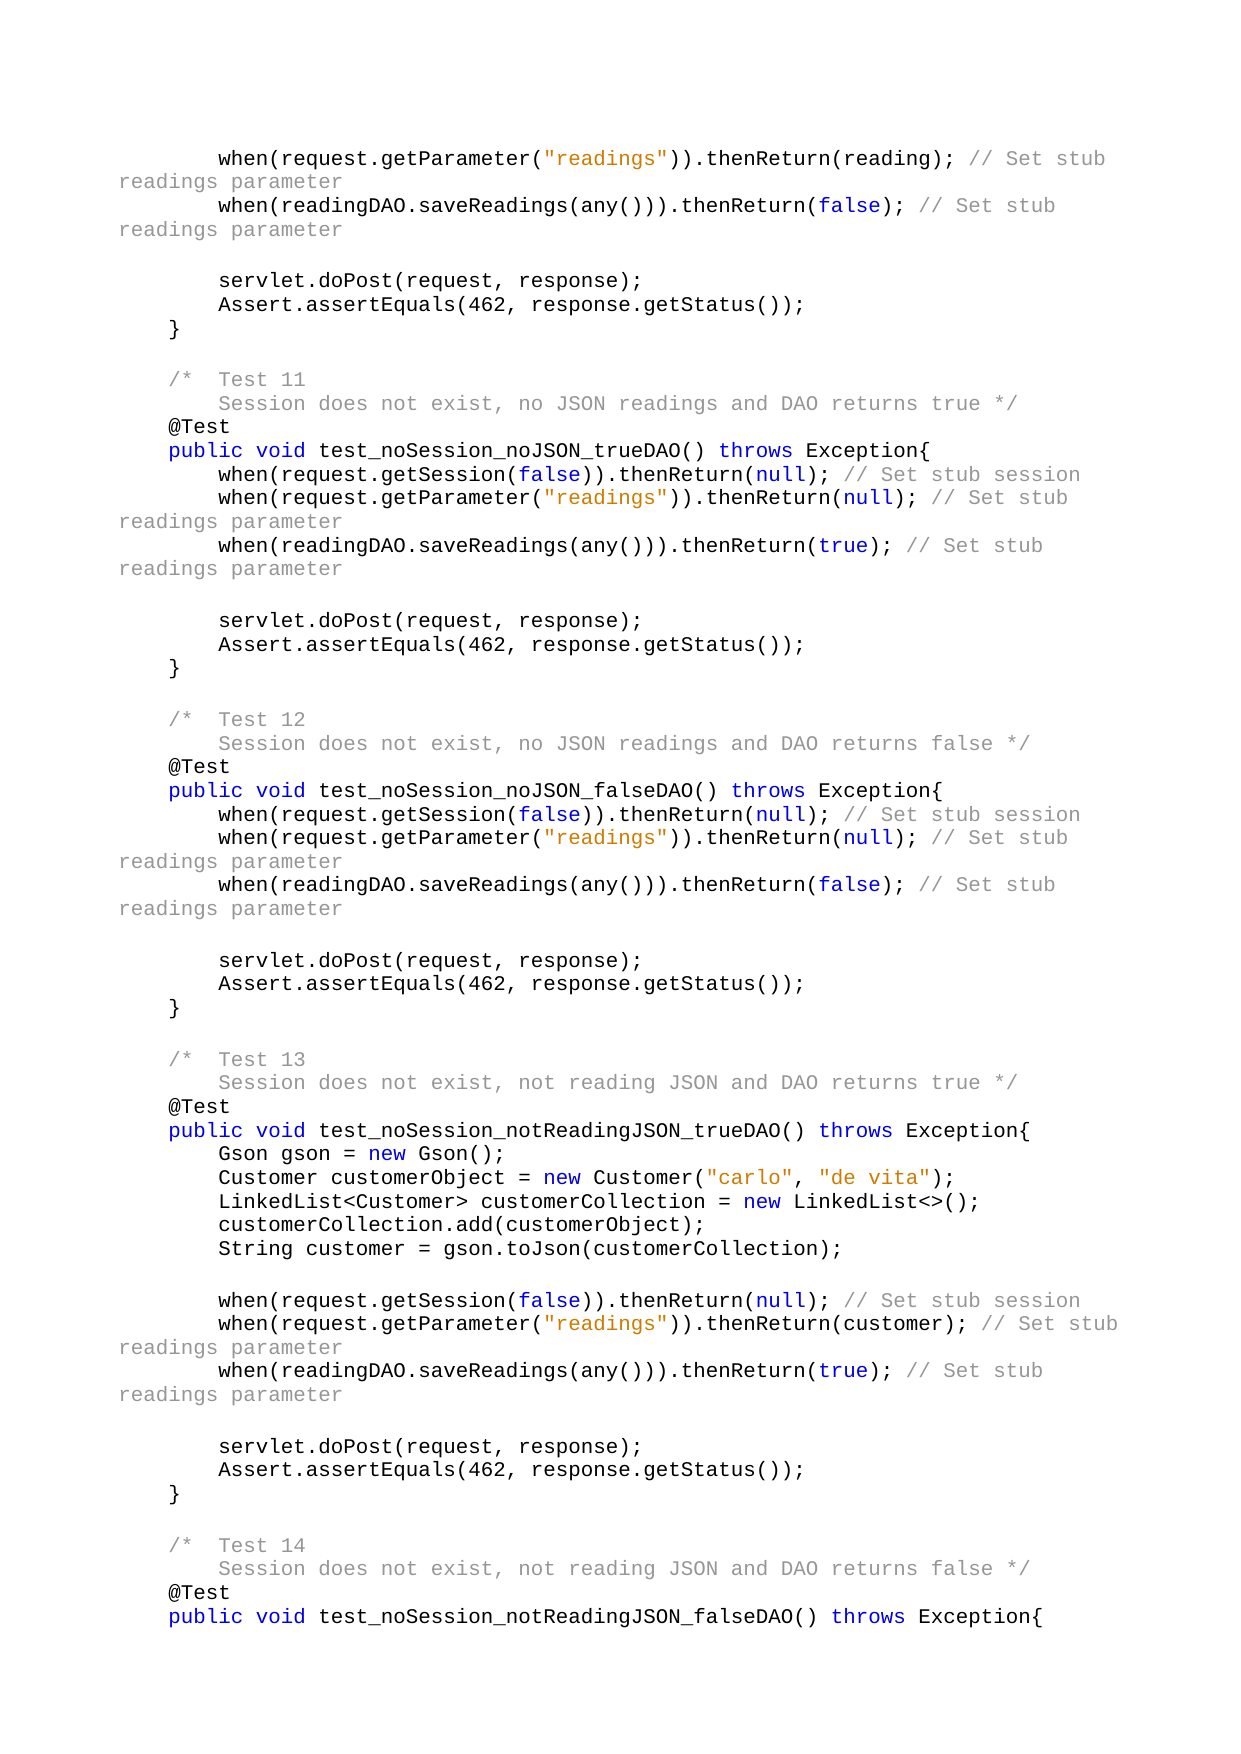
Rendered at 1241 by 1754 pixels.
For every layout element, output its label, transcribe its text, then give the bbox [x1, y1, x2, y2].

text Session does not exist, not reading JSON and DAO returns true */ [118, 1072, 1122, 1096]
text when(readingDAO.saveReadings(any())).thenReturn(true); // Set stub readings parameter [118, 1361, 1122, 1408]
text when(readingDAO.saveReadings(any())).thenReturn(true); // Set stub readings parameter [118, 535, 1122, 582]
text when(request.getSession(false)).thenReturn(null); // Set stub session [118, 464, 1122, 487]
text when(request.getParameter("readings")).thenReturn(reading); // Set stub readings parameter [118, 148, 1122, 195]
text /* Test 14 [118, 1535, 1122, 1558]
text @Test [118, 416, 1122, 440]
text Session does not exist, no JSON readings and DAO returns false */ [118, 733, 1122, 756]
text servlet.doPost(request, response); [118, 270, 1122, 294]
text Customer customerObject = new Customer("carlo", "de vita"); [118, 1167, 1122, 1191]
text when(request.getParameter("readings")).thenReturn(null); // Set stub readings parameter [118, 487, 1122, 535]
text public void test_noSession_notReadingJSON_falseDAO() throws Exception{ [118, 1606, 1122, 1629]
text Session does not exist, not reading JSON and DAO returns false */ [118, 1558, 1122, 1582]
text @Test [118, 1096, 1122, 1120]
text servlet.doPost(request, response); [118, 1436, 1122, 1459]
text Session does not exist, no JSON readings and DAO returns true */ [118, 393, 1122, 416]
text /* Test 12 [118, 709, 1122, 733]
text when(request.getSession(false)).thenReturn(null); // Set stub session [118, 803, 1122, 827]
text } [118, 1483, 1122, 1507]
text Gson gson = new Gson(); [118, 1143, 1122, 1167]
text when(request.getSession(false)).thenReturn(null); // Set stub session [118, 1289, 1122, 1313]
text public void test_noSession_noJSON_falseDAO() throws Exception{ [118, 780, 1122, 803]
text @Test [118, 756, 1122, 780]
text } [118, 317, 1122, 341]
text servlet.doPost(request, response); [118, 950, 1122, 973]
text } [118, 657, 1122, 681]
text /* Test 11 [118, 369, 1122, 393]
text customerCollection.add(customerObject); [118, 1214, 1122, 1238]
text String customer = gson.toJson(customerCollection); [118, 1238, 1122, 1262]
text Assert.assertEquals(462, response.getStatus()); [118, 634, 1122, 657]
text when(request.getParameter("readings")).thenReturn(customer); // Set stub readings parameter [118, 1313, 1122, 1361]
text servlet.doPost(request, response); [118, 610, 1122, 634]
text LinkedList<Customer> customerCollection = new LinkedList<>(); [118, 1191, 1122, 1214]
text Assert.assertEquals(462, response.getStatus()); [118, 1459, 1122, 1483]
text public void test_noSession_notReadingJSON_trueDAO() throws Exception{ [118, 1120, 1122, 1143]
text when(readingDAO.saveReadings(any())).thenReturn(false); // Set stub readings parameter [118, 874, 1122, 922]
text when(readingDAO.saveReadings(any())).thenReturn(false); // Set stub readings parameter [118, 195, 1122, 242]
text public void test_noSession_noJSON_trueDAO() throws Exception{ [118, 440, 1122, 464]
text /* Test 13 [118, 1049, 1122, 1072]
text } [118, 997, 1122, 1021]
text Assert.assertEquals(462, response.getStatus()); [118, 294, 1122, 317]
text Assert.assertEquals(462, response.getStatus()); [118, 973, 1122, 997]
text when(request.getParameter("readings")).thenReturn(null); // Set stub readings parameter [118, 827, 1122, 874]
text @Test [118, 1582, 1122, 1606]
